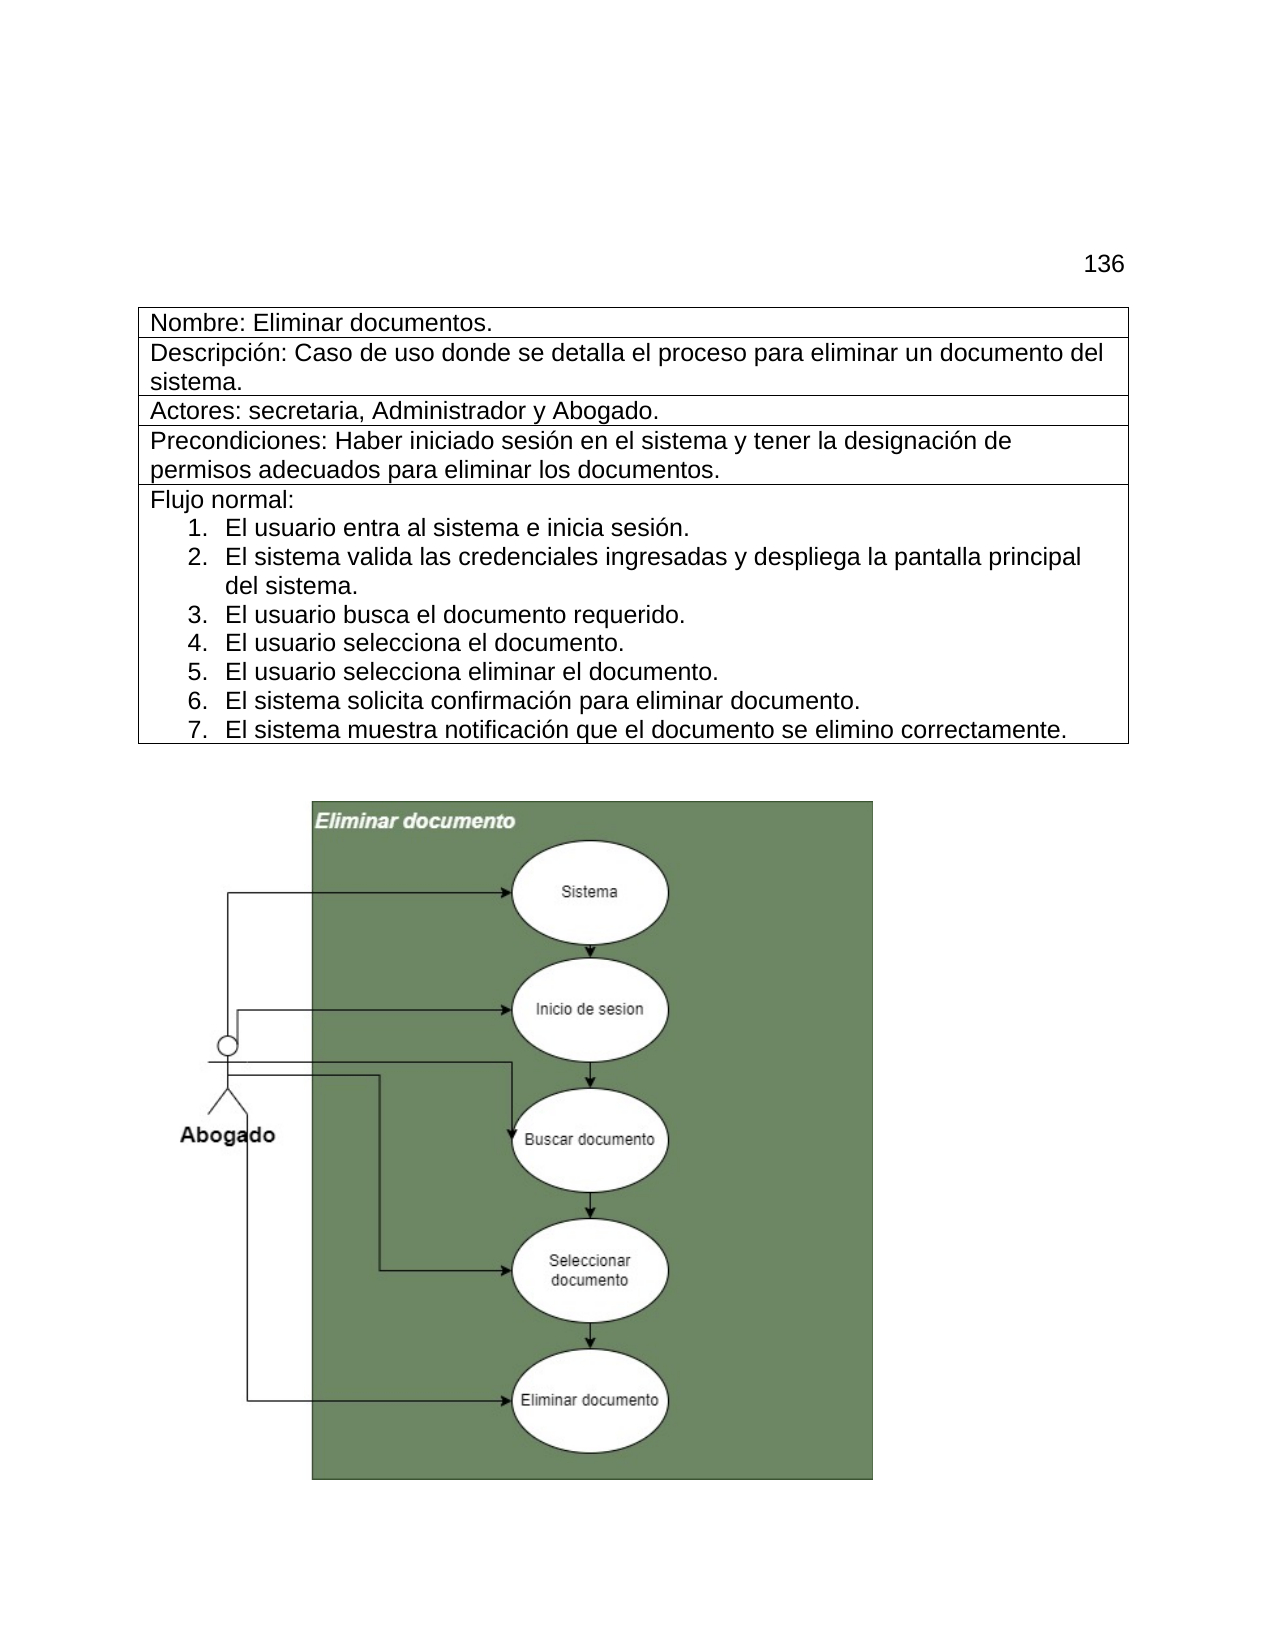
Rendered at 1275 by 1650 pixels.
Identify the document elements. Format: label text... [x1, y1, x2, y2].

table_header Nombre: Eliminar documentos. [139, 308, 1128, 337]
table_cell Actores: secretaria, Administrador y Abogado. [139, 396, 1128, 425]
picture [179, 801, 873, 1480]
table_cell Flujo normal: El usuario entra al sistema e inicia sesión. El sistema valida las credenciales ingresadas y despliega la pantalla principal del sistema. El usuario busca el documento requerido. El usuario selecciona el documento. El usuario selecciona eliminar el documento. El sistema solicita confirmación para eliminar documento. El sistema muestra notificación que el documento se elimino correctamente. [139, 485, 1128, 743]
table_cell Descripción: Caso de uso donde se detalla el proceso para eliminar un documento del sistema. [139, 338, 1128, 395]
table_cell Precondiciones: Haber iniciado sesión en el sistema y tener la designación de permisos adecuados para eliminar los documentos. [139, 426, 1128, 483]
